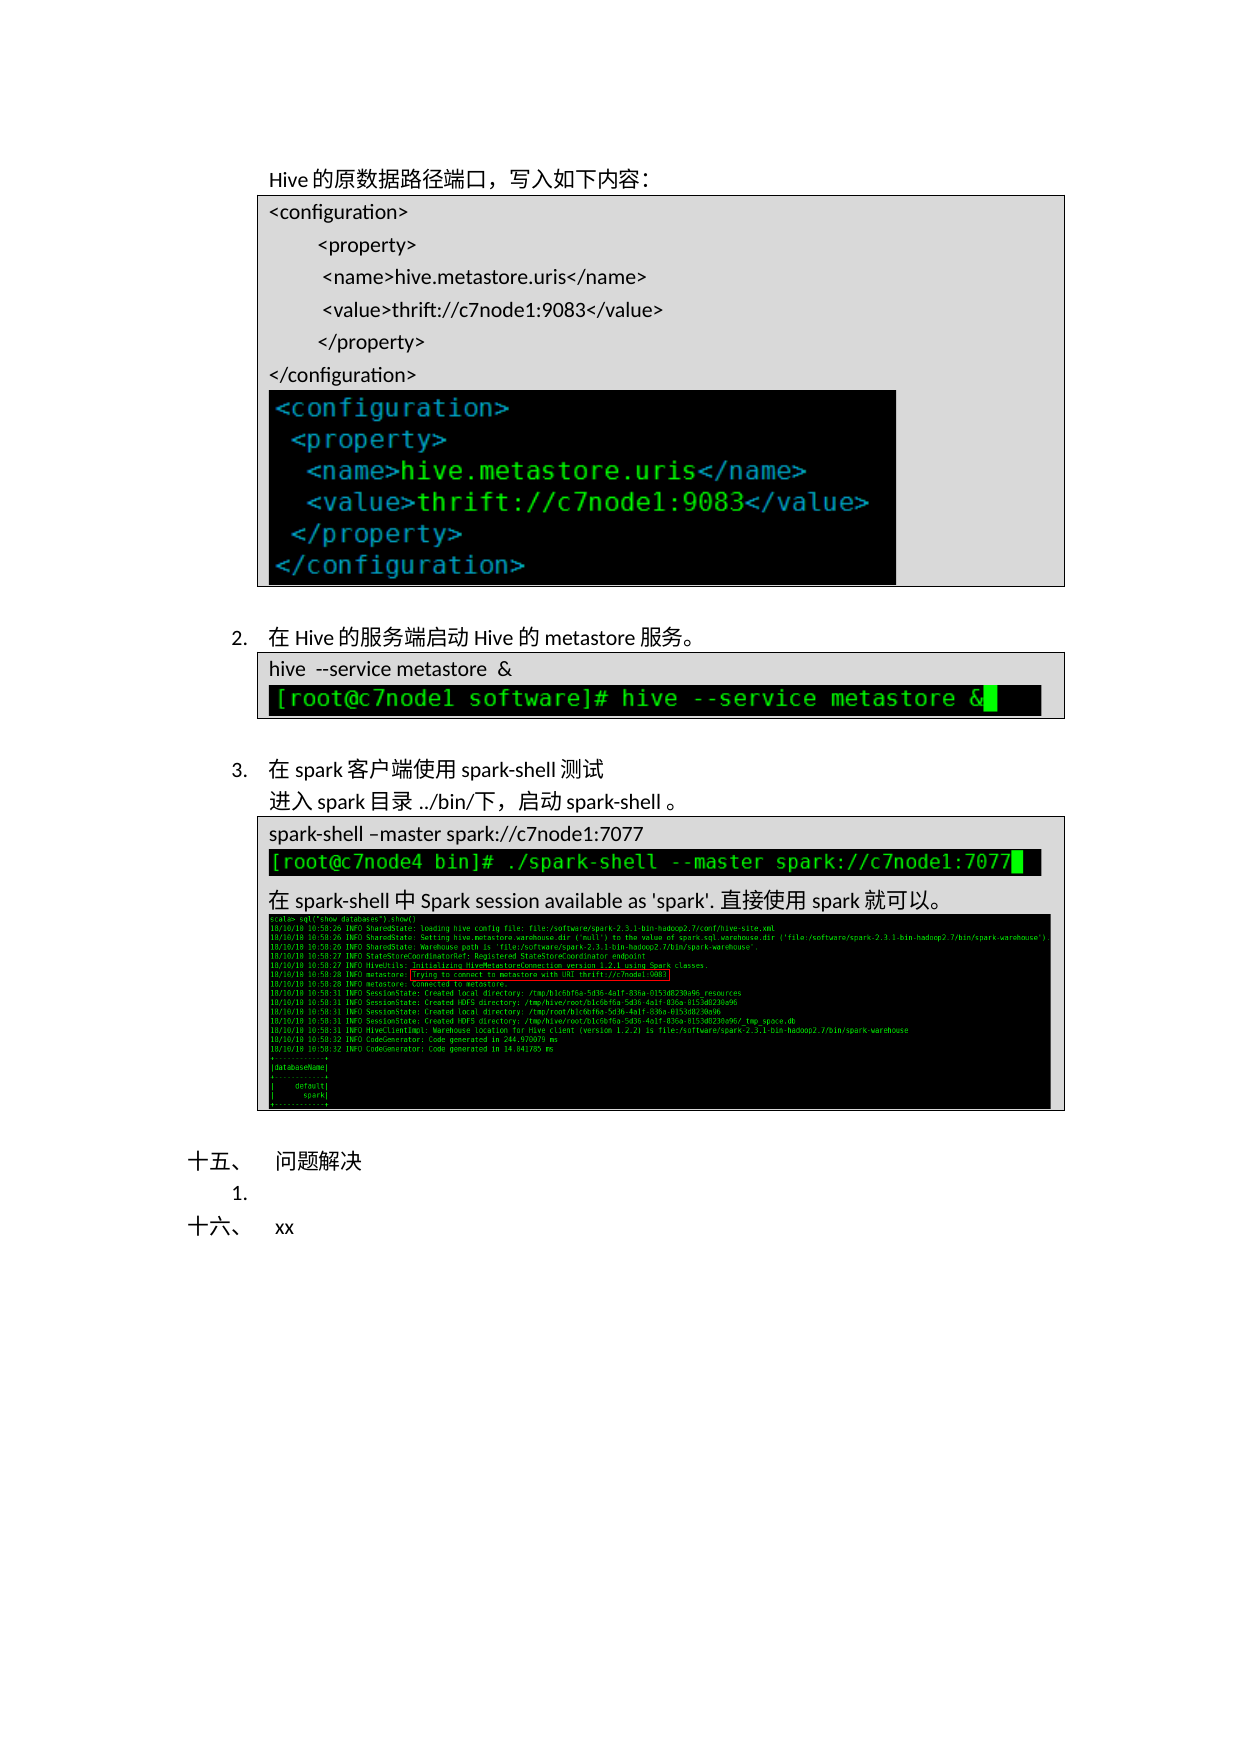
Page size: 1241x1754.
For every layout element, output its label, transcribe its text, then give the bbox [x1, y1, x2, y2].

table_header hive --service metastore & [258, 653, 1064, 718]
list 进入spark目录 ../bin/下，启动spark-shell 。 [269, 784, 1053, 816]
list 问题解决 [187, 1143, 1053, 1176]
picture [268, 685, 1042, 716]
picture [268, 849, 1042, 876]
table_header <configuration> <property> <name>hive.metastore.uris</name> <value>thrift://c7node1:9083</value> </property> </configuration> [258, 196, 1064, 586]
picture [268, 390, 897, 585]
table_header spark-shell –master spark://c7node1:7077 在spark-shell中Spark session available as 'spark'. 直接使用spark就可以。 [258, 817, 1064, 1110]
list 在Hive的服务端启动Hive 的metastore服务。 [231, 619, 1053, 652]
picture [268, 914, 1051, 1109]
list 在spark客户端使用spark-shell测试 [231, 751, 1053, 784]
list xx [187, 1208, 1053, 1241]
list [269, 162, 1053, 194]
